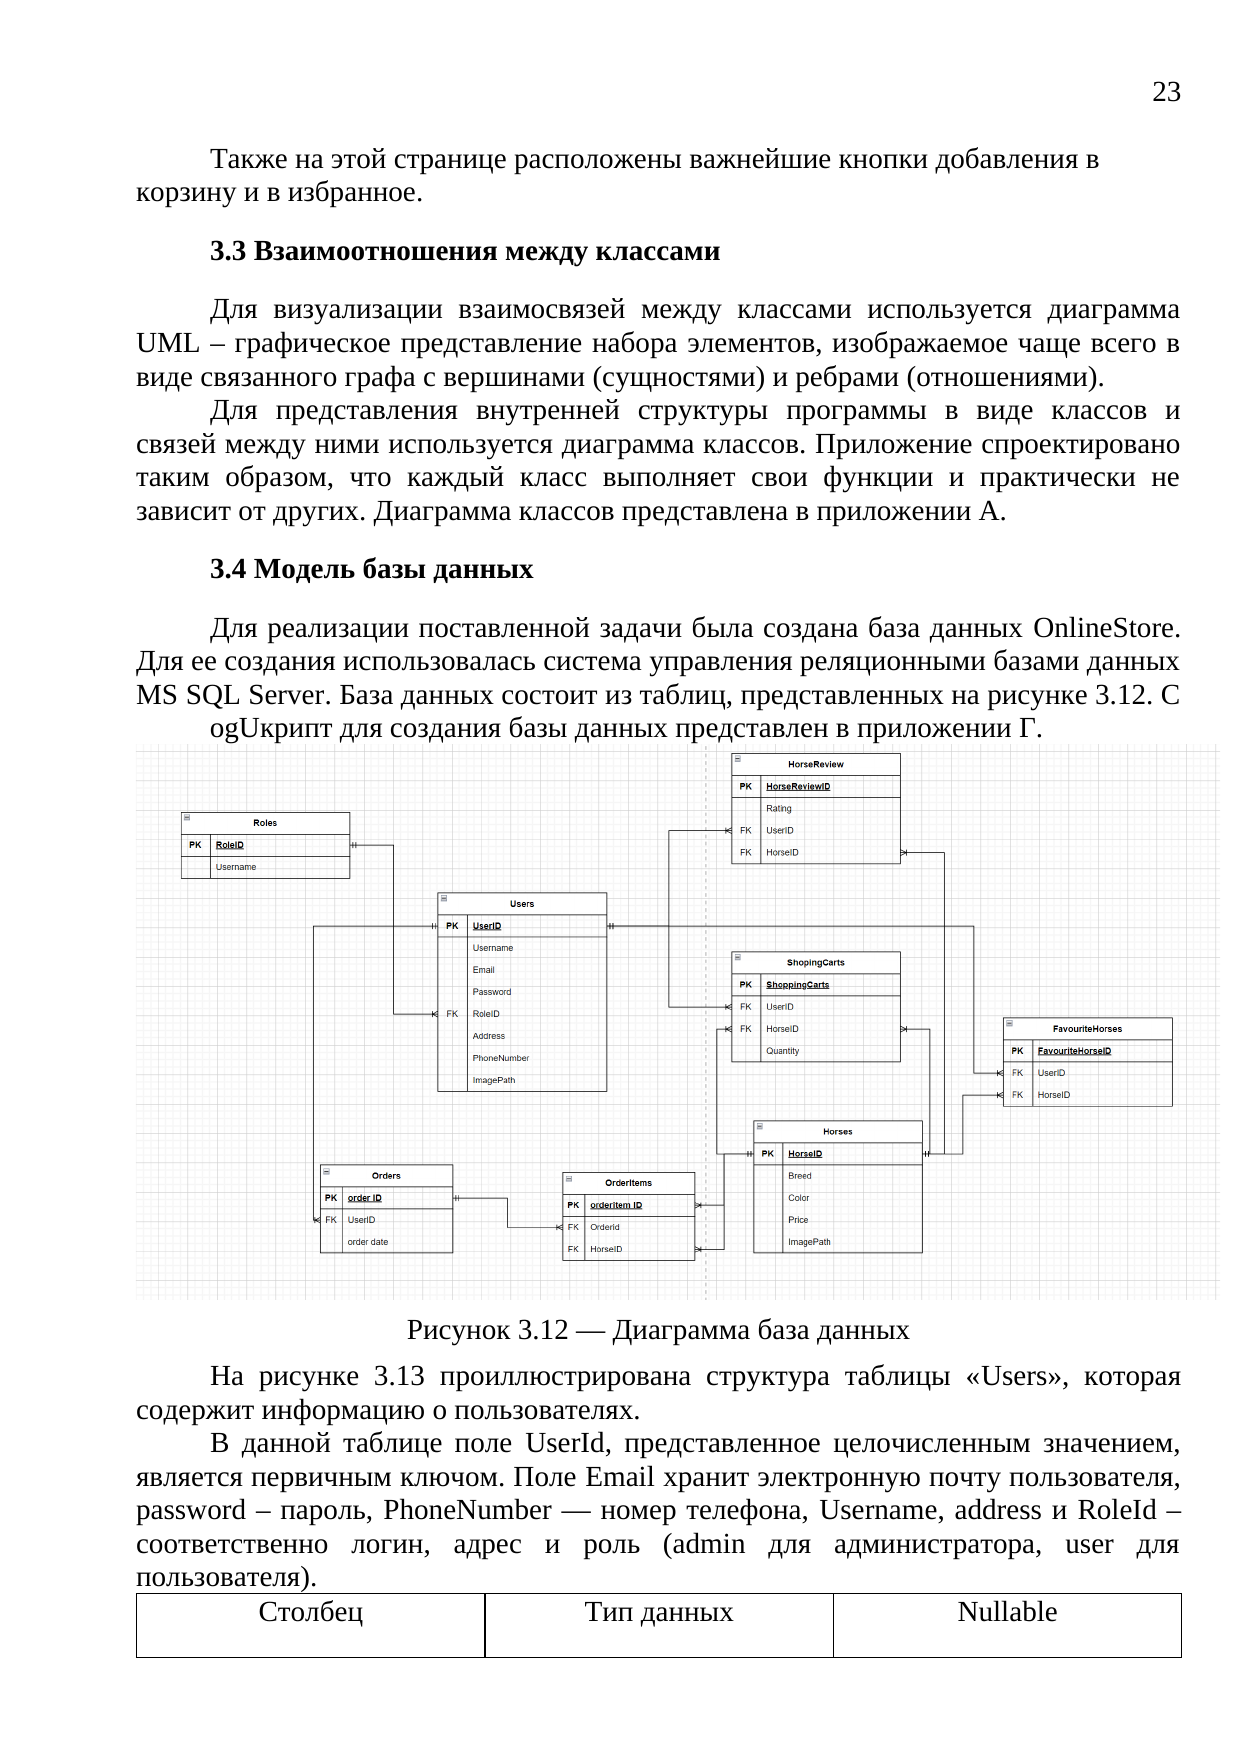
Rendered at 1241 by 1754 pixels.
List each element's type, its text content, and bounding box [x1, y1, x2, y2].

text Для визуализации взаимосвязей между классами используется диаграмма UML – графическое представление набора элементов, изображаемое чаще всего в виде связанного графа с вершинами (сущностями) и ребрами (отношениями). [136, 292, 1181, 392]
subtitle 3.4 Модель базы данных [136, 551, 1181, 585]
text В данной таблице поле UserId, представленное целочисленным значением, является первичным ключом. Поле Email хранит электронную почту пользователя, password – пароль, PhoneNumber — номер телефона, Username, address и RoleId – соответственно логин, адрес и роль (admin для администратора, user для пользователя). [136, 1425, 1181, 1593]
table_header Столбец [137, 1594, 484, 1657]
text Рисунок 3.12 — Диаграмма база данных [136, 1312, 1181, 1346]
table_header Тип данных [486, 1594, 833, 1657]
picture [135, 744, 1221, 1300]
text Для представления внутренней структуры программы в виде классов и связей между ними используется диаграмма классов. Приложение спроектировано таким образом, что каждый класс выполняет свои функции и практически не зависит от других. Диаграмма классов представлена в приложении А. [136, 392, 1181, 526]
table_header Nullable [834, 1594, 1181, 1657]
text На рисунке 3.13 проиллюстрирована структура таблицы «Users», которая содержит информацию о пользователях. [136, 1358, 1181, 1425]
subtitle 3.3 Взаимоотношения между классами [136, 233, 1181, 267]
text Также на этой странице расположены важнейшие кнопки добавления в корзину и в избранное. [136, 141, 1181, 208]
text Для реализации поставленной задачи была создана база данных OnlineStore. Для ее создания использовалась система управления реляционными базами данных MS SQL Server. База данных состоит из таблиц, представленных на рисунке 3.12. С ogUкрипт для создания базы данных представлен в приложении Г. [136, 610, 1181, 744]
